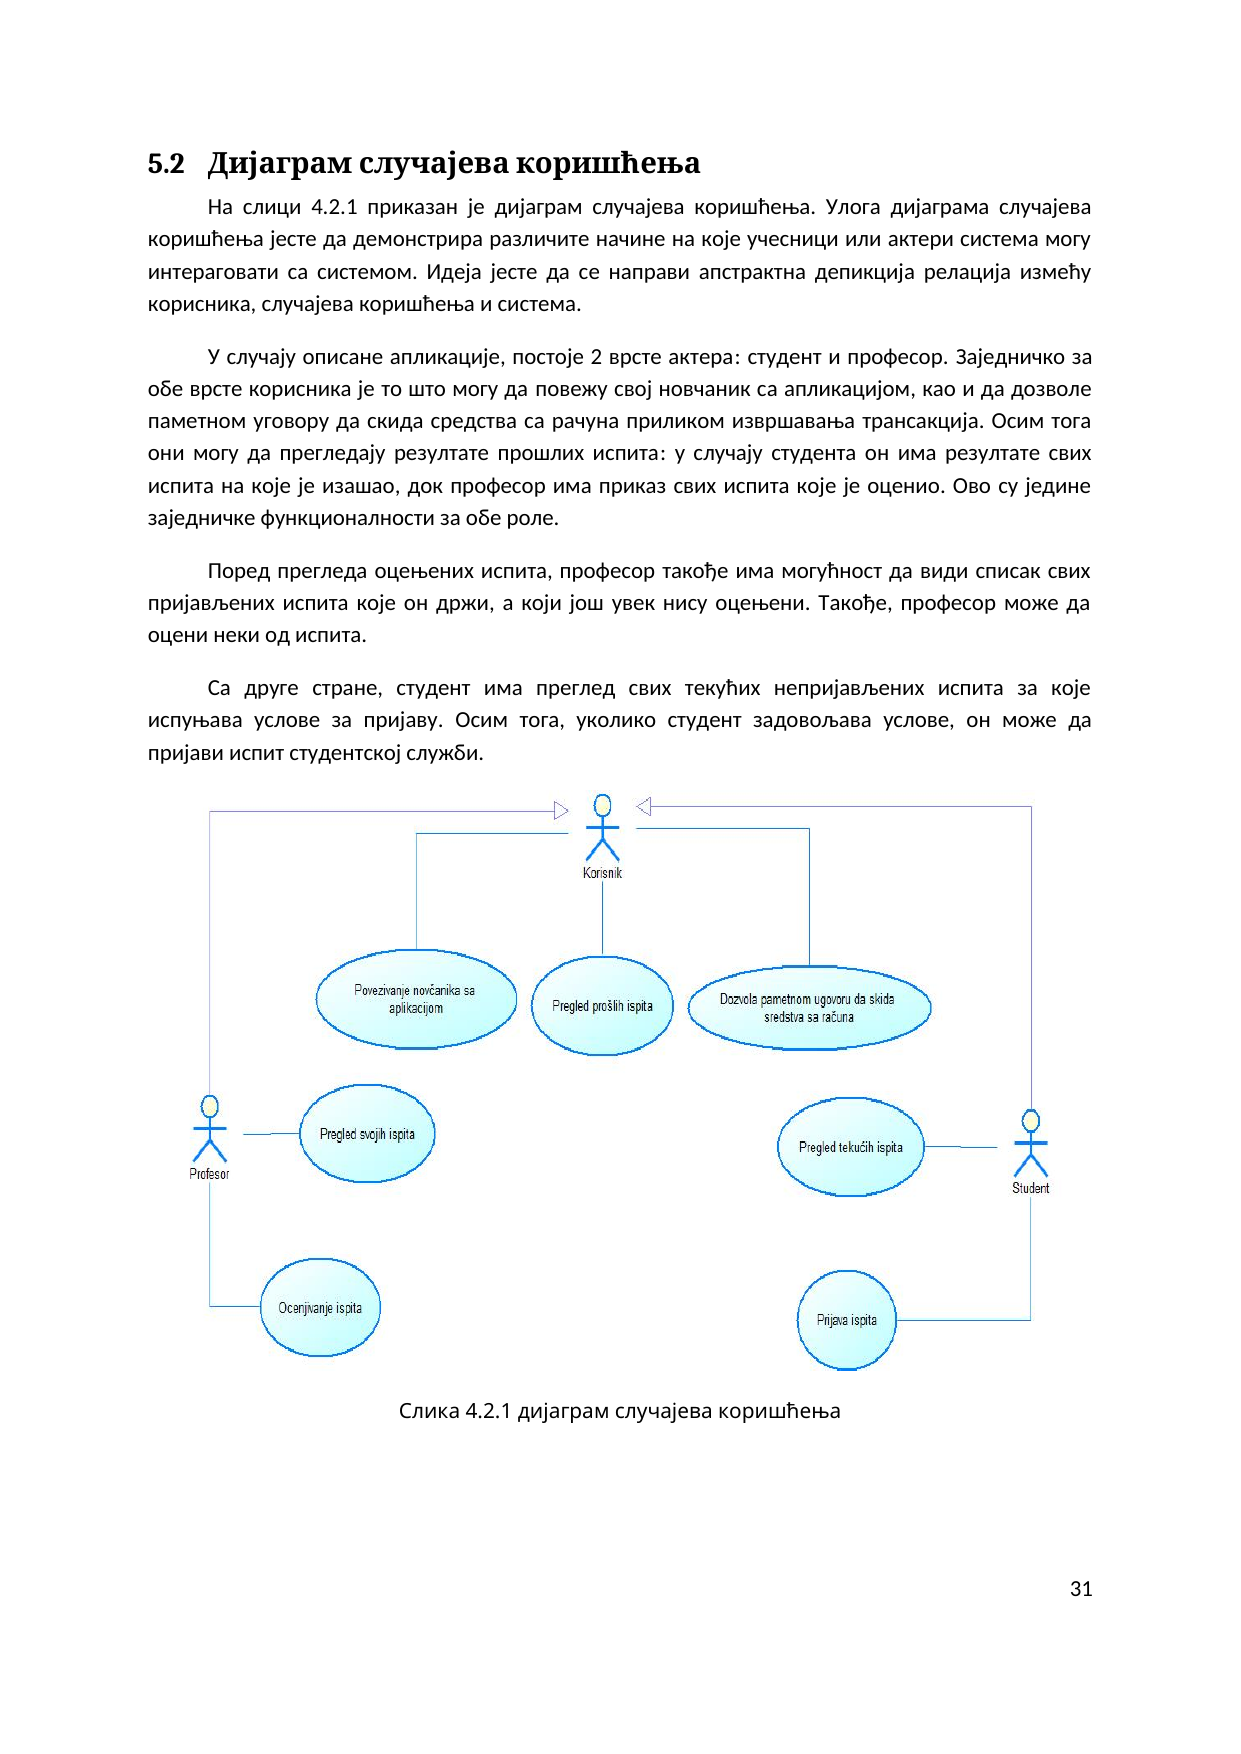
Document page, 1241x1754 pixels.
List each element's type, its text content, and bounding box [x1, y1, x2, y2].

text На слици 4.2.1 приказан је дијаграм случајева коришћења. Улога дијаграма случајева коришћења јесте да демонстрира различите начине на које учесници или актери система могу интераговати са системом. Идеја јесте да се направи апстрактна депикција релација измећу корисника, случајева коришћења и система. [148, 192, 1093, 317]
picture [176, 790, 1064, 1371]
text Слика 4.2.1 дијаграм случајева коришћења [148, 1396, 1093, 1424]
text У случају описане апликације, постоје 2 врсте актера: студент и професор. Заједничко за обе врсте корисника је то што могу да повежу свој новчаник са апликацијом, као и да дозволе паметном уговору да скида средства са рачуна приликом извршавања трансакција. Осим тога они могу да прегледају резултате прошлих испита: у случају студента он има резултате свих испита на које је изашао, док професор има приказ свих испита које је оценио. Ово су једине заједничке функционалности за обе роле. [148, 342, 1093, 531]
text Са друге стране, студент има преглед свих текућих непријављених испита за које испуњава услове за пријаву. Oсим тога, уколико студент задовољава услове, он може да пријави испит студентској служби. [148, 673, 1093, 766]
text Поред прегледа оцењених испита, професор такође има могућност да види списак свих пријављених испита које он држи, а који још увек нису оцењени. Такође, професор може да оцени неки од испита. [148, 556, 1093, 648]
subtitle Дијаграм случајева коришћења [148, 148, 1093, 181]
